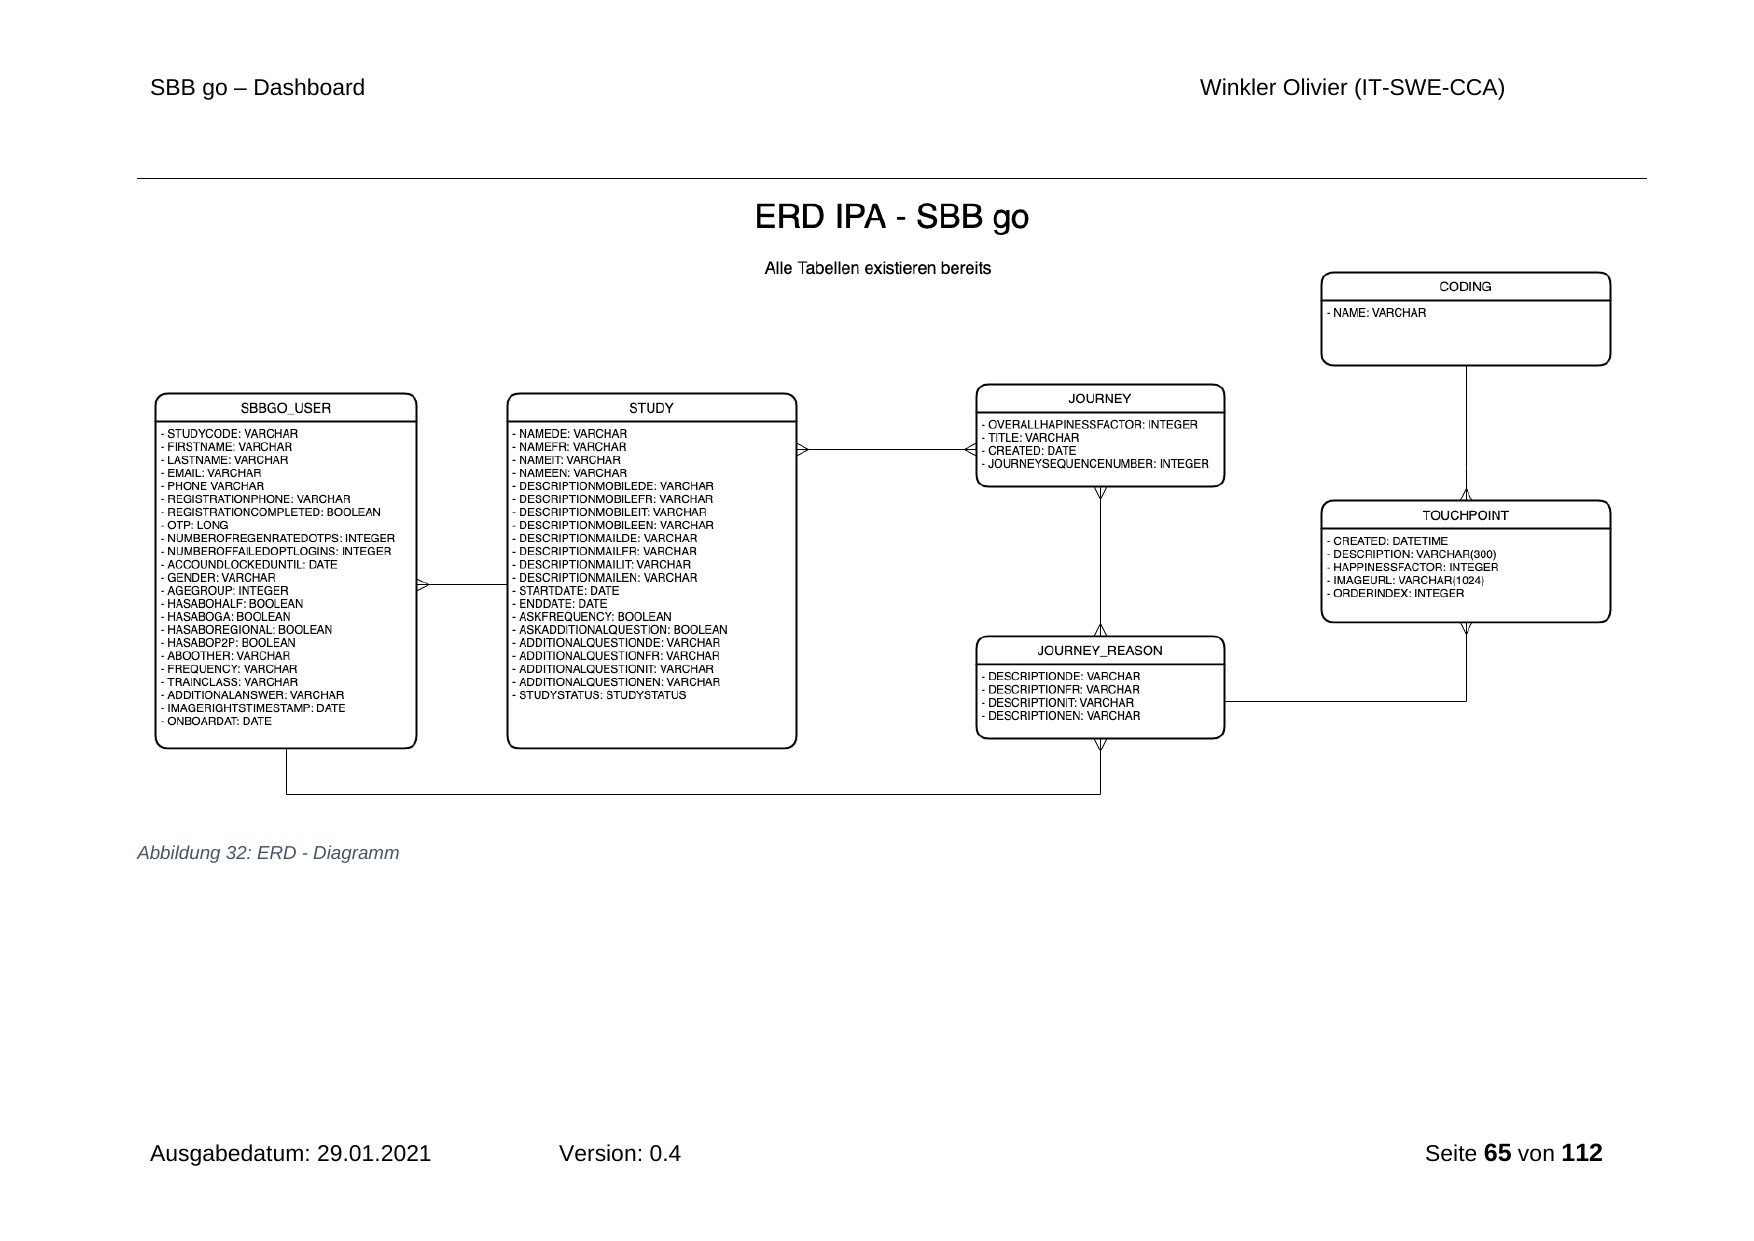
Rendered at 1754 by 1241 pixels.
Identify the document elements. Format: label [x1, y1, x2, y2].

picture [137, 178, 1646, 830]
